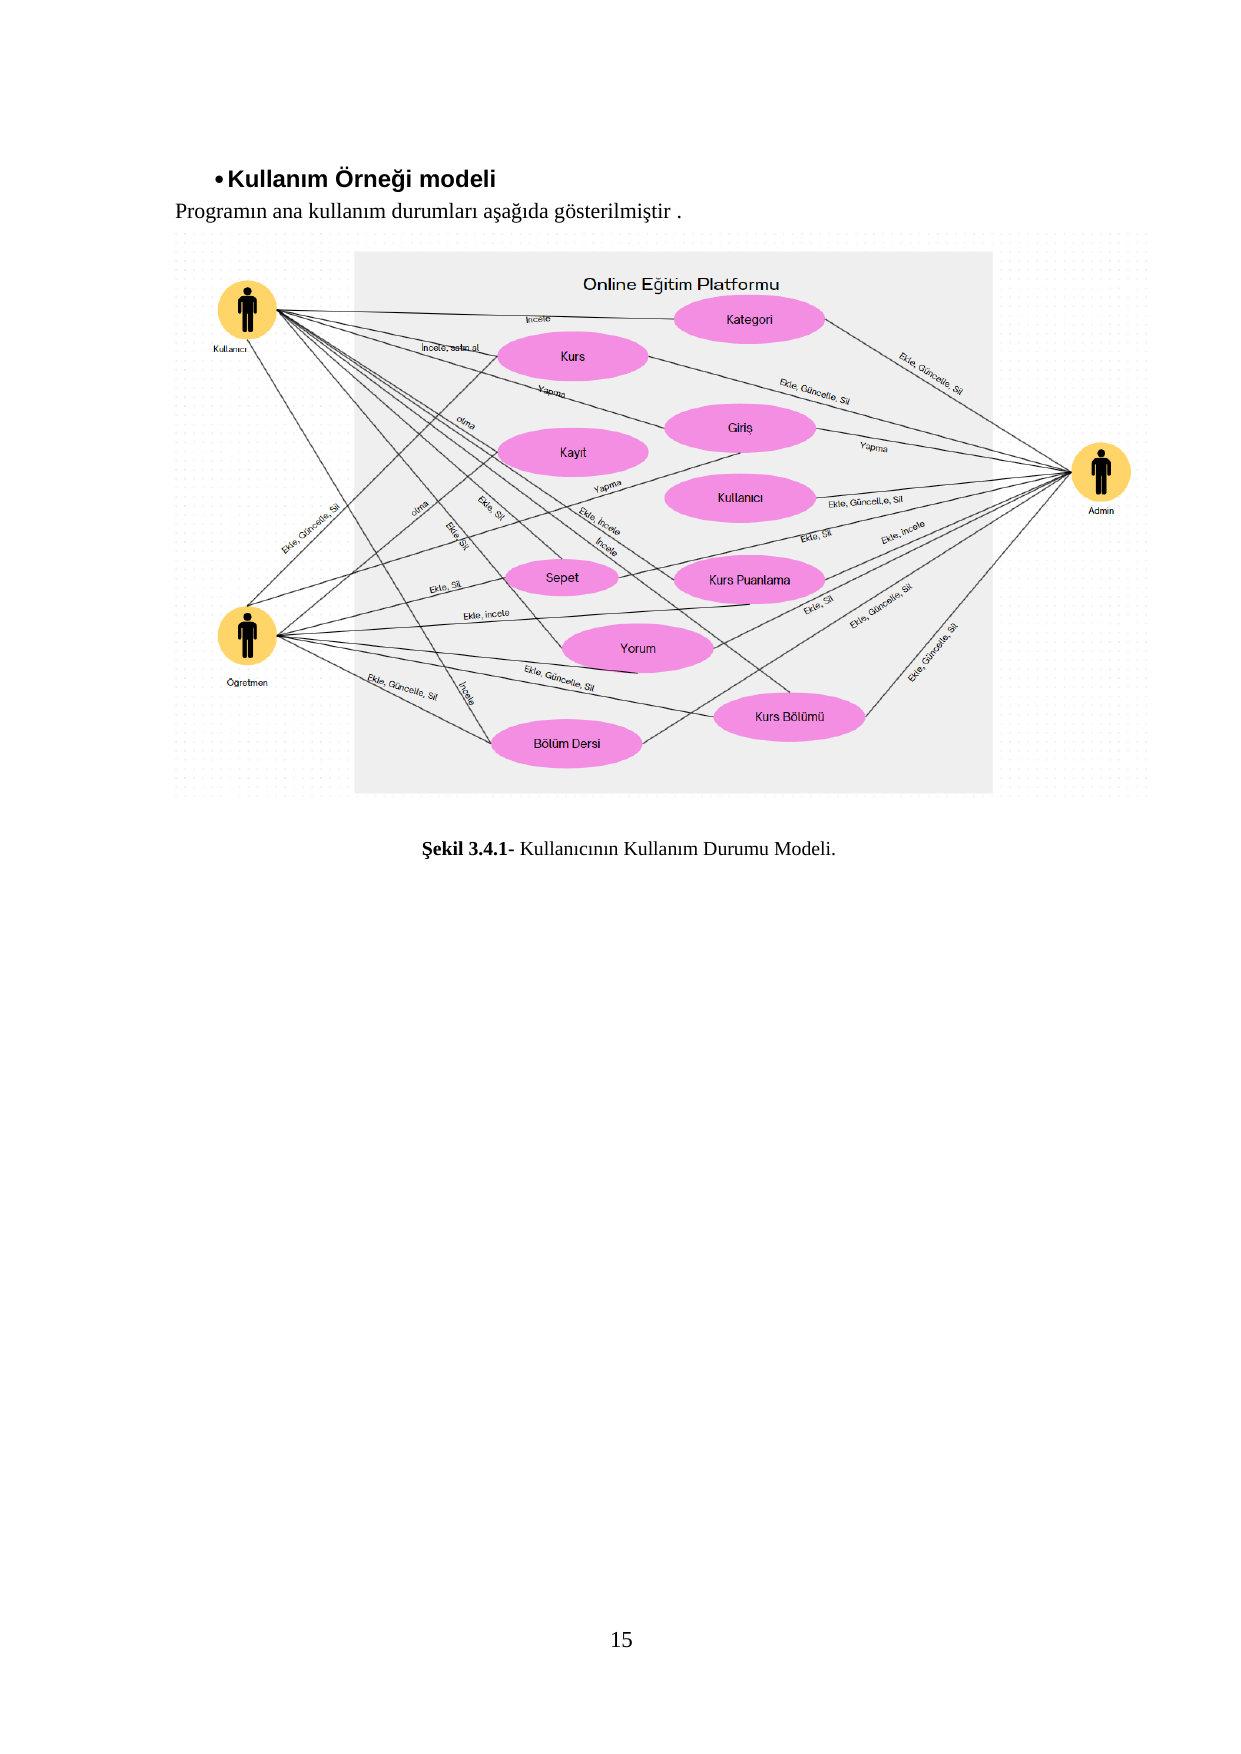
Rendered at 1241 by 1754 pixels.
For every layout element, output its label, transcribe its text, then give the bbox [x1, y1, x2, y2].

picture [174, 229, 1151, 803]
text Programın ana kullanım durumları aşağıda gösterilmiştir . [146, 198, 1095, 223]
text Şekil 3.4.1- Kullanıcının Kullanım Durumu Modeli. [422, 837, 1109, 860]
subtitle Kullanım Örneği modeli [215, 164, 1109, 192]
